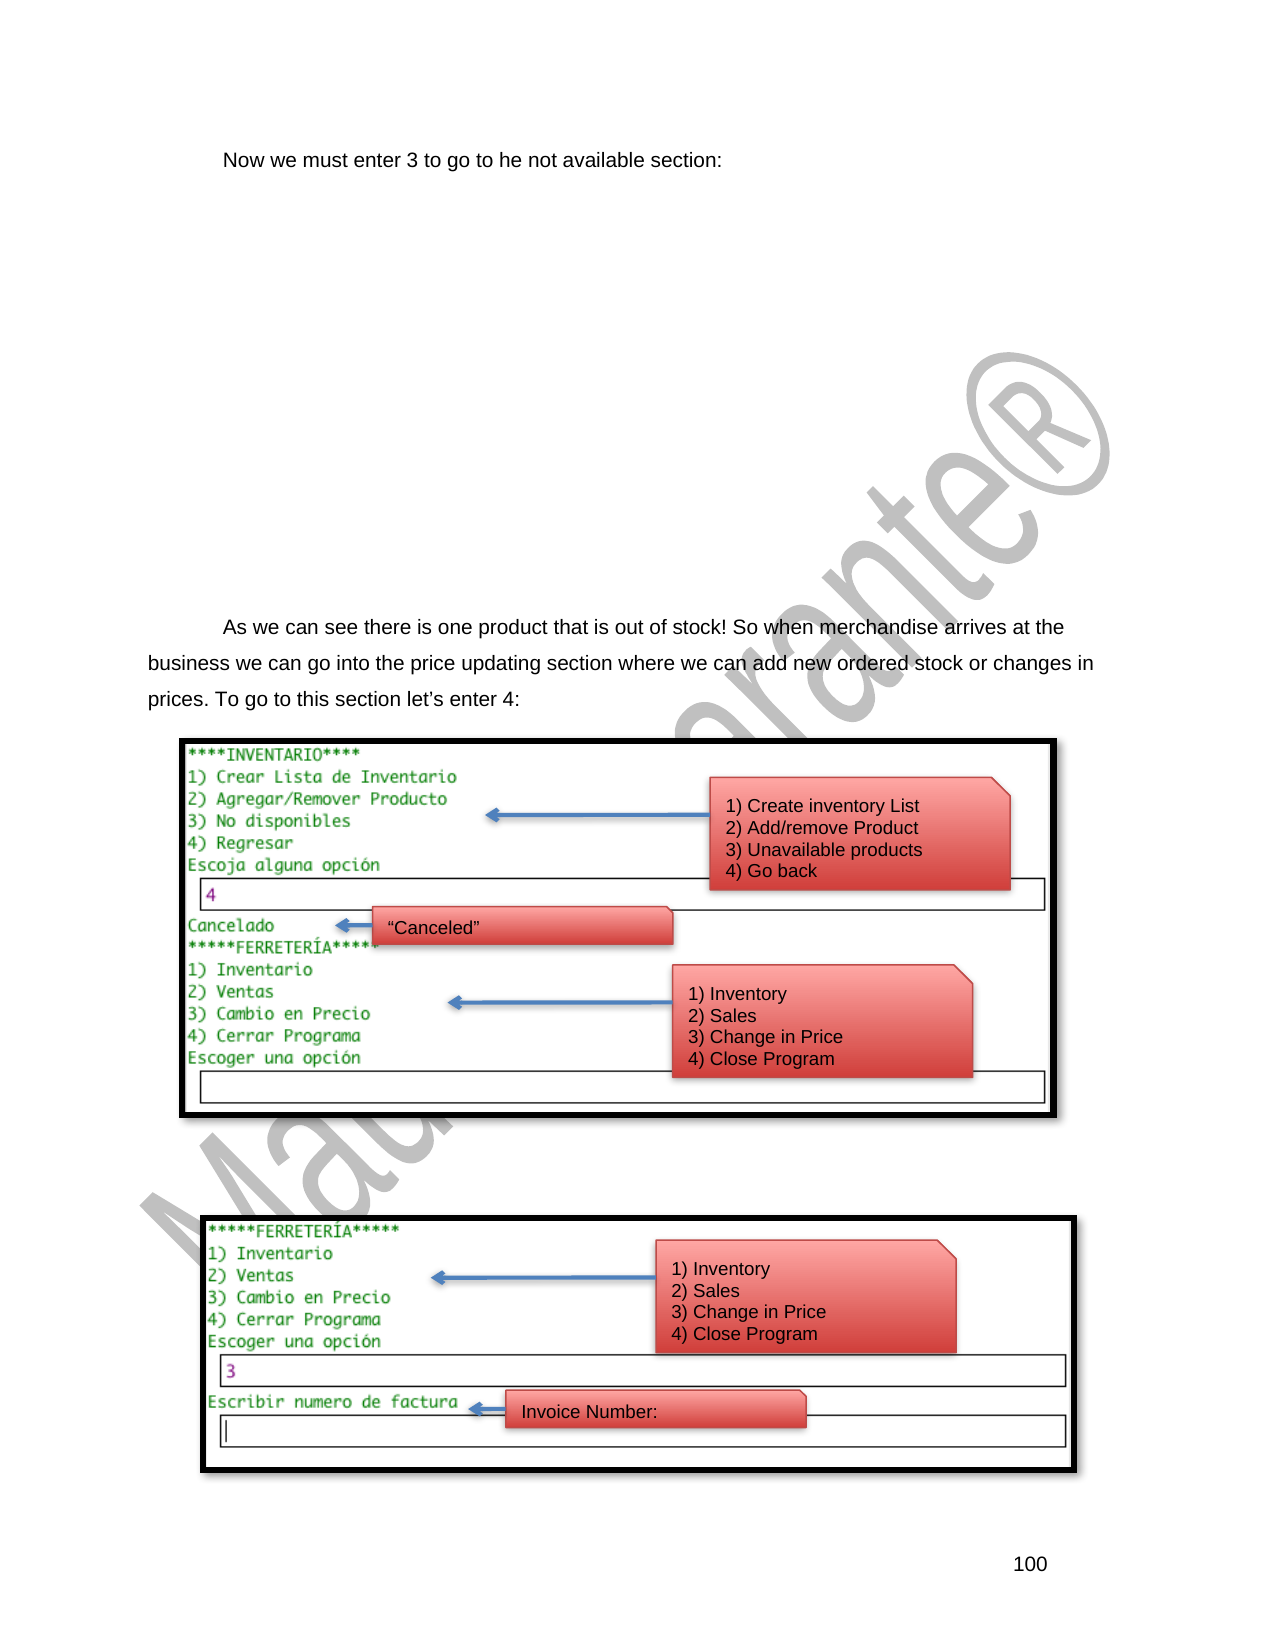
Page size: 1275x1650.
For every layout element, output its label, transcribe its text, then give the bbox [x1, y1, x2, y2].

text Now we must enter 3 to go to he not available section: [148, 148, 1127, 172]
text As we can see there is one product that is out of stock! So when merchandise arrives at the business we can go into the price updating section where we can add new ordered stock or changes in prices. To go to this section let’s enter 4: [148, 615, 1127, 711]
picture [185, 744, 1050, 1112]
picture [206, 1221, 1071, 1467]
